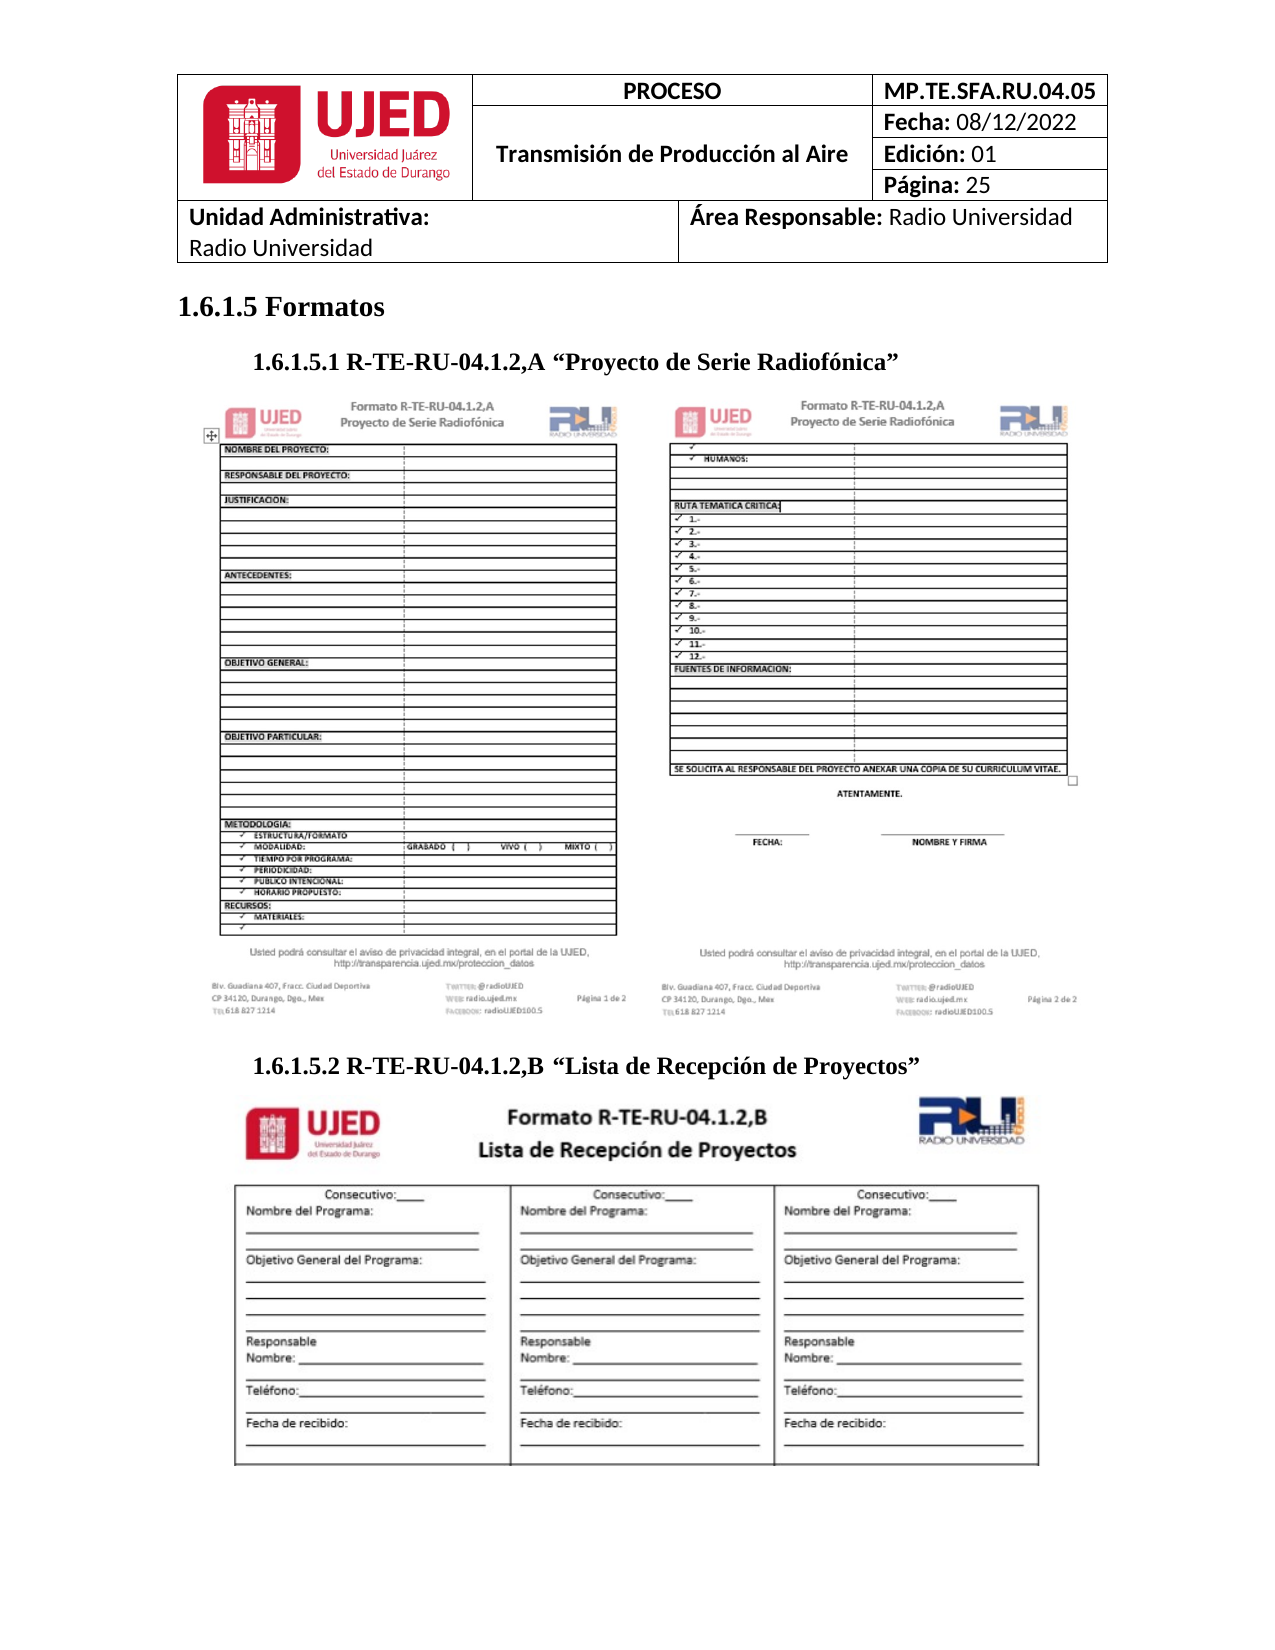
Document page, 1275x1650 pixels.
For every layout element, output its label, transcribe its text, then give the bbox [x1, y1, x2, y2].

list 1.6.1.5.2 R-TE-RU-04.1.2,B “Lista de Recepción de Proyectos” [252, 1051, 1098, 1080]
picture [191, 391, 1084, 1036]
picture [215, 1095, 1060, 1466]
picture [188, 75, 457, 193]
subtitle 1.6.1.5 Formatos [177, 289, 1098, 322]
list 1.6.1.5.1 R-TE-RU-04.1.2,A “Proyecto de Serie Radiofónica” [252, 347, 1098, 376]
